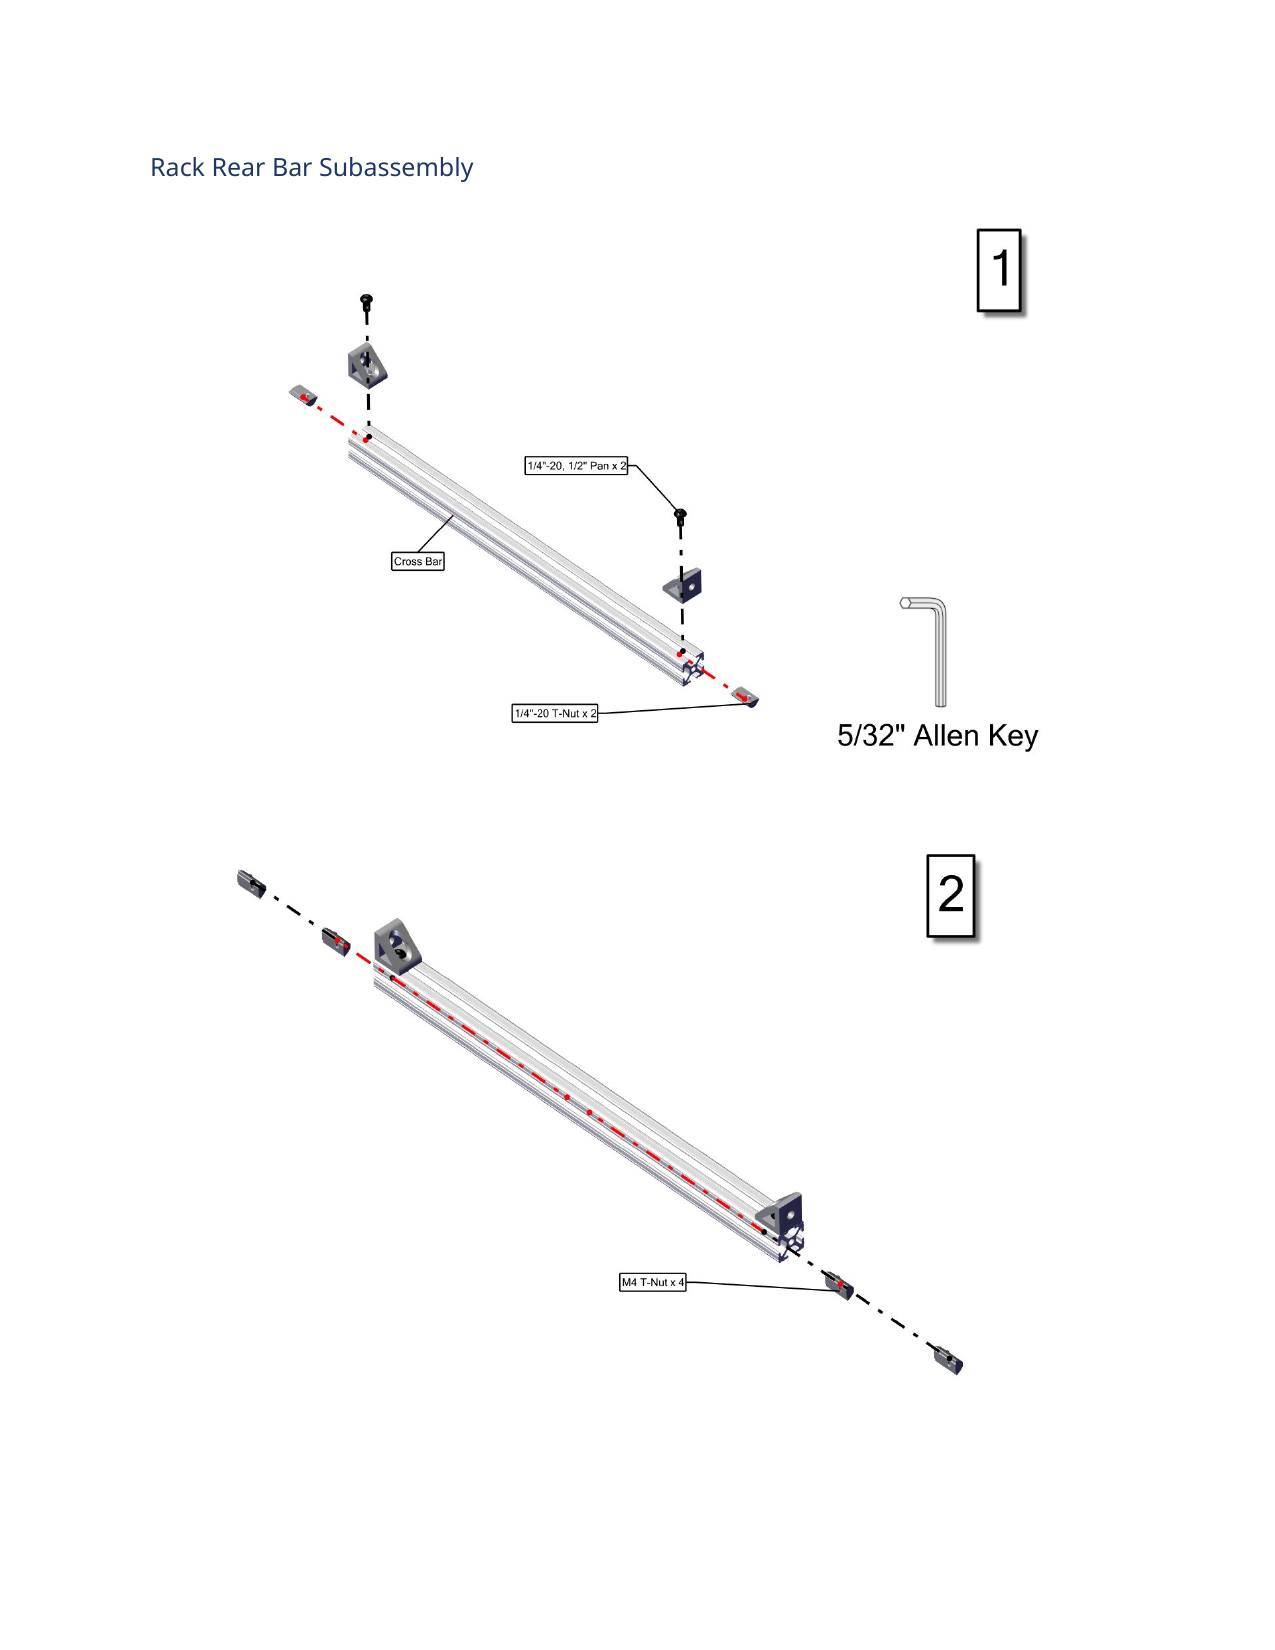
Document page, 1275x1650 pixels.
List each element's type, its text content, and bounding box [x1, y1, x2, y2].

subtitle Rack Rear Bar Subassembly [150, 150, 1125, 184]
picture [213, 805, 1062, 1406]
picture [213, 186, 1062, 787]
